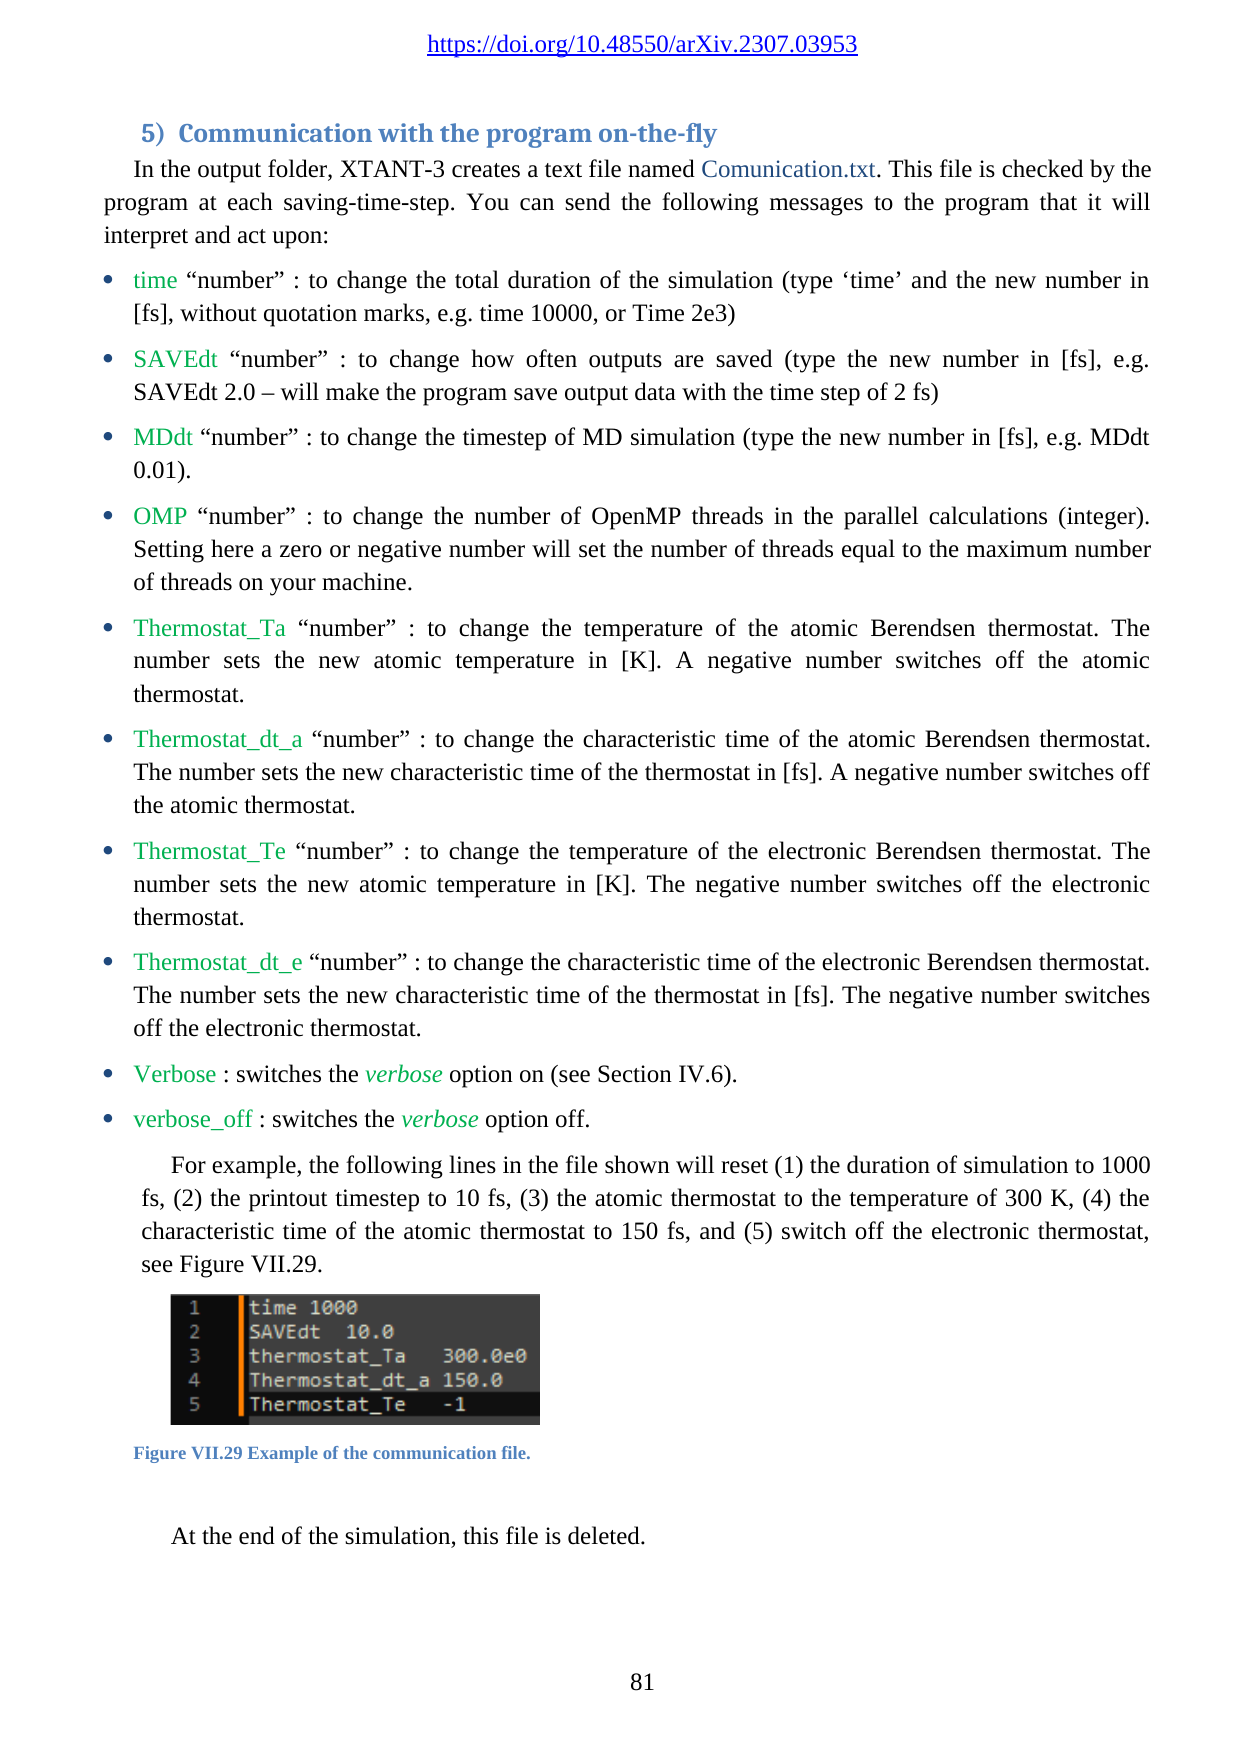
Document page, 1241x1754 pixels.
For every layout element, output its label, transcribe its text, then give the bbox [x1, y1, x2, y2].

list time “number” : to change the total duration of the simulation (type ‘time’ and the new number in [fs], without quotation marks, e.g. time 10000, or Time 2e3) [103, 265, 1152, 327]
list SAVEdt “number” : to change how often outputs are saved (type the new number in [fs], e.g. SAVEdt 2.0 – will make the program save output data with the time step of 2 fs) [103, 344, 1152, 406]
list Thermostat_dt_a “number” : to change the characteristic time of the atomic Berendsen thermostat. The number sets the new characteristic time of the thermostat in [fs]. A negative number switches off the atomic thermostat. [103, 724, 1152, 819]
list OMP “number” : to change the number of OpenMP threads in the parallel calculations (integer). Setting here a zero or negative number will set the number of threads equal to the maximum number of threads on your machine. [103, 501, 1152, 596]
list Verbose : switches the verbose option on (see Section IV.6). [103, 1059, 1152, 1088]
text At the end of the simulation, this file is deleted. [141, 1521, 1152, 1550]
list Thermostat_dt_e “number” : to change the characteristic time of the electronic Berendsen thermostat. The number sets the new characteristic time of the thermostat in [fs]. The negative number switches off the electronic thermostat. [103, 947, 1152, 1042]
text In the output folder, XTANT-3 creates a text file named Comunication.txt. This file is checked by the program at each saving-time-step. You can send the following messages to the program that it will interpret and act upon: [103, 154, 1152, 249]
picture [170, 1294, 540, 1425]
list verbose_off : switches the verbose option off. [103, 1104, 1152, 1133]
list Thermostat_Ta “number” : to change the temperature of the atomic Berendsen thermostat. The number sets the new atomic temperature in [K]. A negative number switches off the atomic thermostat. [103, 613, 1152, 707]
list MDdt “number” : to change the timestep of MD simulation (type the new number in [fs], e.g. MDdt 0.01). [103, 422, 1152, 484]
list Thermostat_Te “number” : to change the temperature of the electronic Berendsen thermostat. The number sets the new atomic temperature in [K]. The negative number switches off the electronic thermostat. [103, 836, 1152, 931]
subtitle Communication with the program on-the-fly [141, 118, 1152, 149]
